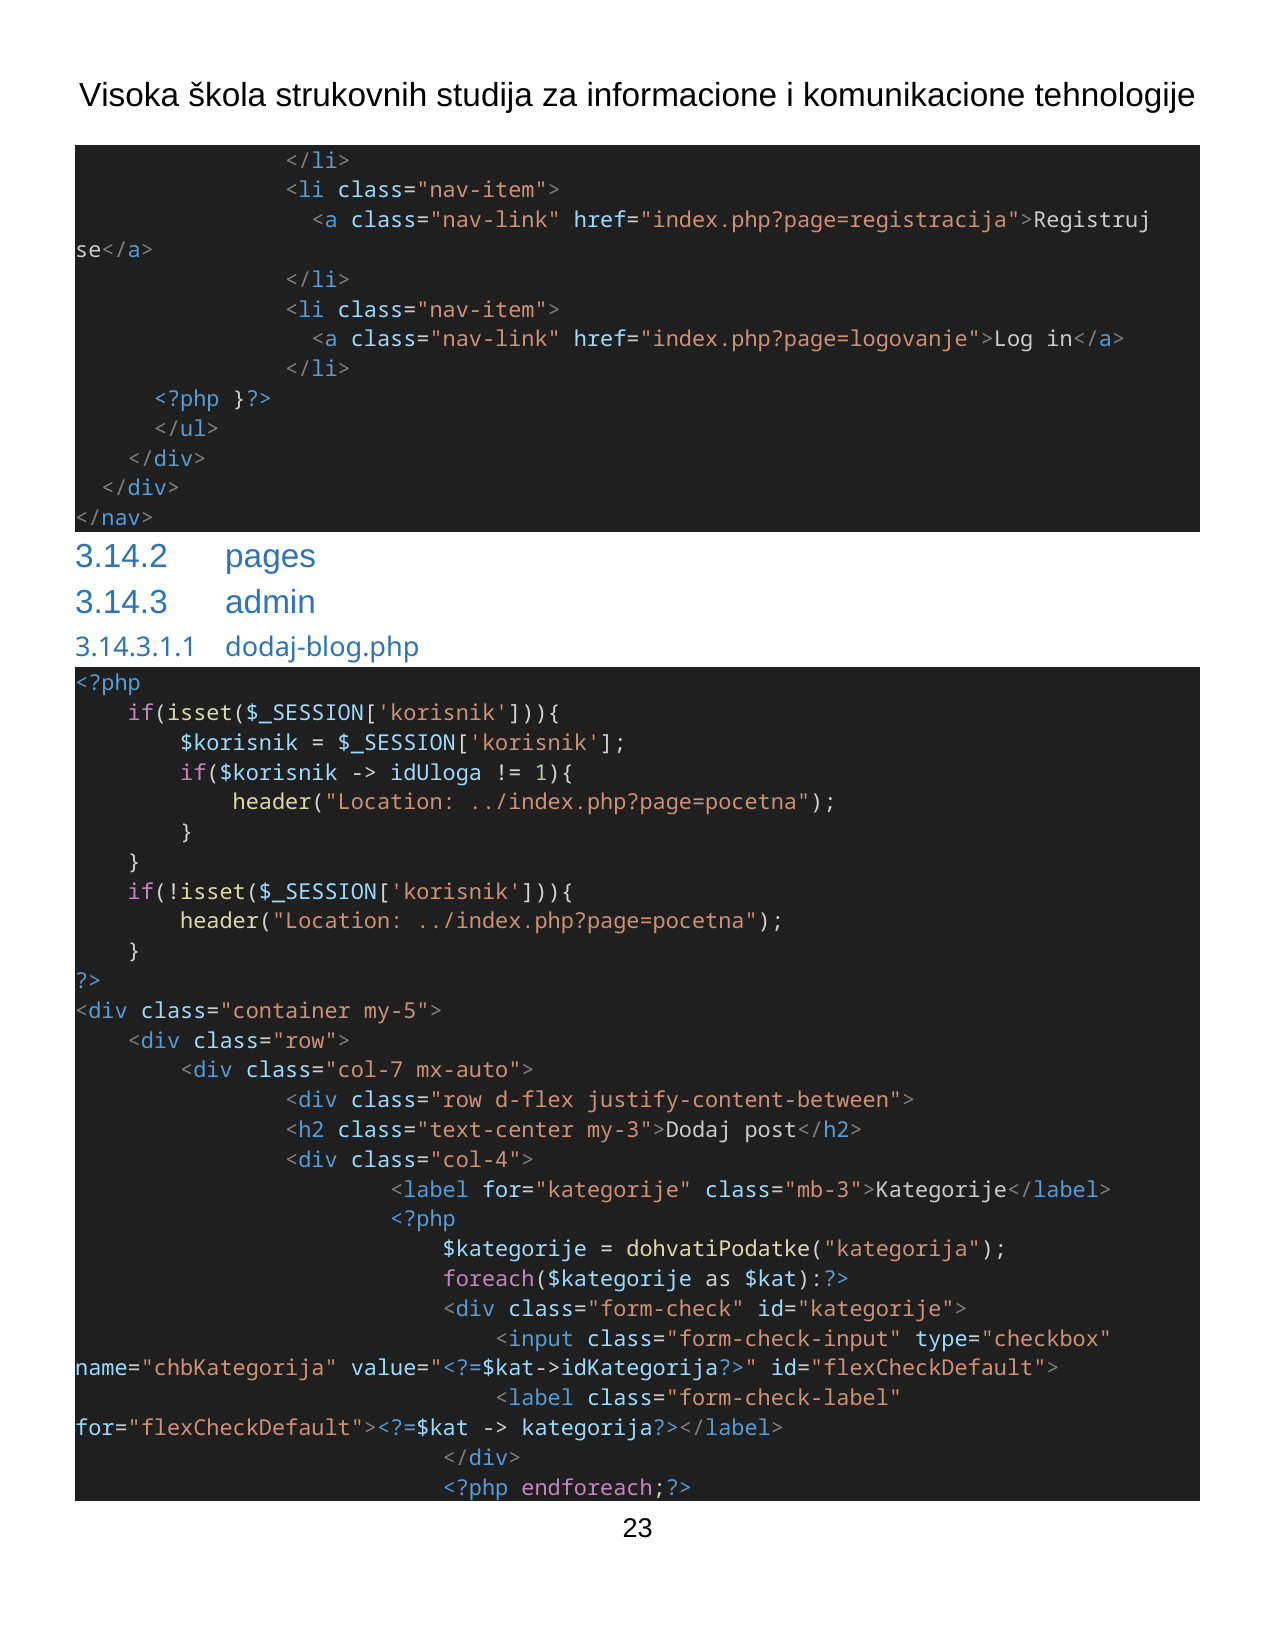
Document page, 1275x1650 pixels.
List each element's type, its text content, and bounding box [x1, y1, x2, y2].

text } [75, 935, 1200, 965]
text if($korisnik -> idUloga != 1){ [75, 757, 1200, 786]
text </li> [75, 145, 1200, 174]
text <input class="form-check-input" type="checkbox" name="chbKategorija" value="<?=$kat->idKategorija?>" id="flexCheckDefault"> [75, 1323, 1200, 1382]
text <div class="form-check" id="kategorije"> [75, 1293, 1200, 1323]
text </ul> [75, 413, 1200, 443]
text <?php endforeach;?> [75, 1472, 1200, 1501]
text ?> [75, 965, 1200, 995]
text <li class="nav-item"> [75, 174, 1200, 204]
subtitle pages [75, 536, 1200, 574]
text $kategorije = dohvatiPodatke("kategorija"); [75, 1233, 1200, 1263]
text <a class="nav-link" href="index.php?page=registracija">Registruj se</a> [75, 204, 1200, 264]
text <a class="nav-link" href="index.php?page=logovanje">Log in</a> [75, 323, 1200, 353]
text header("Location: ../index.php?page=pocetna"); [75, 906, 1200, 935]
text <div class="row"> [75, 1025, 1200, 1054]
text <?php [75, 667, 1200, 697]
text <h2 class="text-center my-3">Dodaj post</h2> [75, 1114, 1200, 1144]
text if(!isset($_SESSION['korisnik'])){ [75, 876, 1200, 906]
text </li> [75, 353, 1200, 383]
text } [75, 816, 1200, 846]
text </div> [75, 1442, 1200, 1472]
text </li> [75, 264, 1200, 294]
text <label for="kategorije" class="mb-3">Kategorije</label> [75, 1174, 1200, 1203]
text </div> [75, 443, 1200, 472]
text if(isset($_SESSION['korisnik'])){ [75, 697, 1200, 727]
text <div class="row d-flex justify-content-between"> [75, 1084, 1200, 1114]
text </nav> [75, 502, 1200, 532]
text <div class="col-4"> [75, 1144, 1200, 1174]
text } [75, 846, 1200, 876]
text foreach($kategorije as $kat):?> [75, 1263, 1200, 1293]
text <?php [75, 1203, 1200, 1233]
text <label class="form-check-label" for="flexCheckDefault"><?=$kat -> kategorija?></label> [75, 1382, 1200, 1442]
subtitle dodaj-blog.php [75, 627, 1200, 664]
text header("Location: ../index.php?page=pocetna"); [75, 786, 1200, 816]
text </div> [75, 472, 1200, 502]
text $korisnik = $_SESSION['korisnik']; [75, 727, 1200, 757]
text <div class="container my-5"> [75, 995, 1200, 1025]
text <li class="nav-item"> [75, 294, 1200, 323]
subtitle admin [75, 582, 1200, 620]
text <div class="col-7 mx-auto"> [75, 1054, 1200, 1084]
text <?php }?> [75, 383, 1200, 413]
